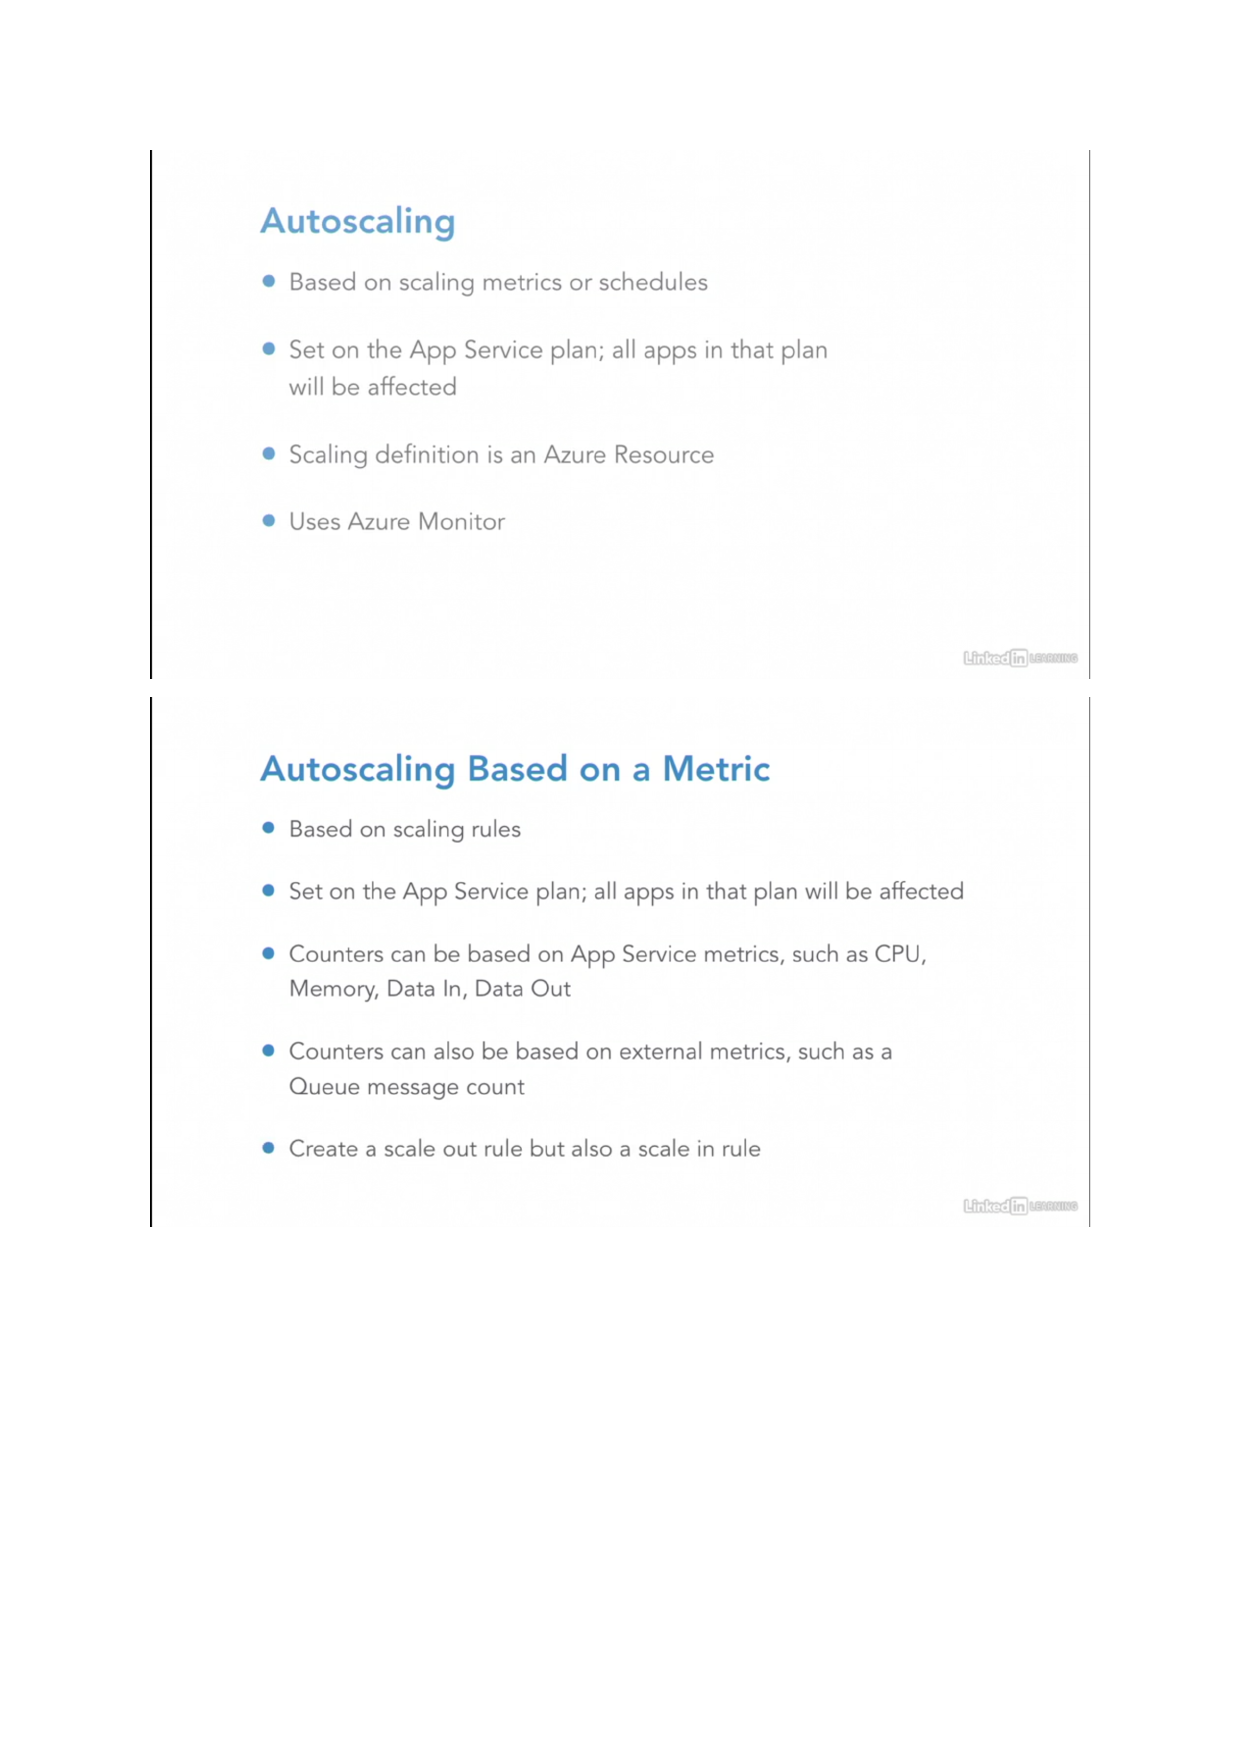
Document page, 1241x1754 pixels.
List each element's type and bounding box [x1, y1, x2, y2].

picture [150, 150, 1091, 679]
picture [150, 697, 1091, 1227]
